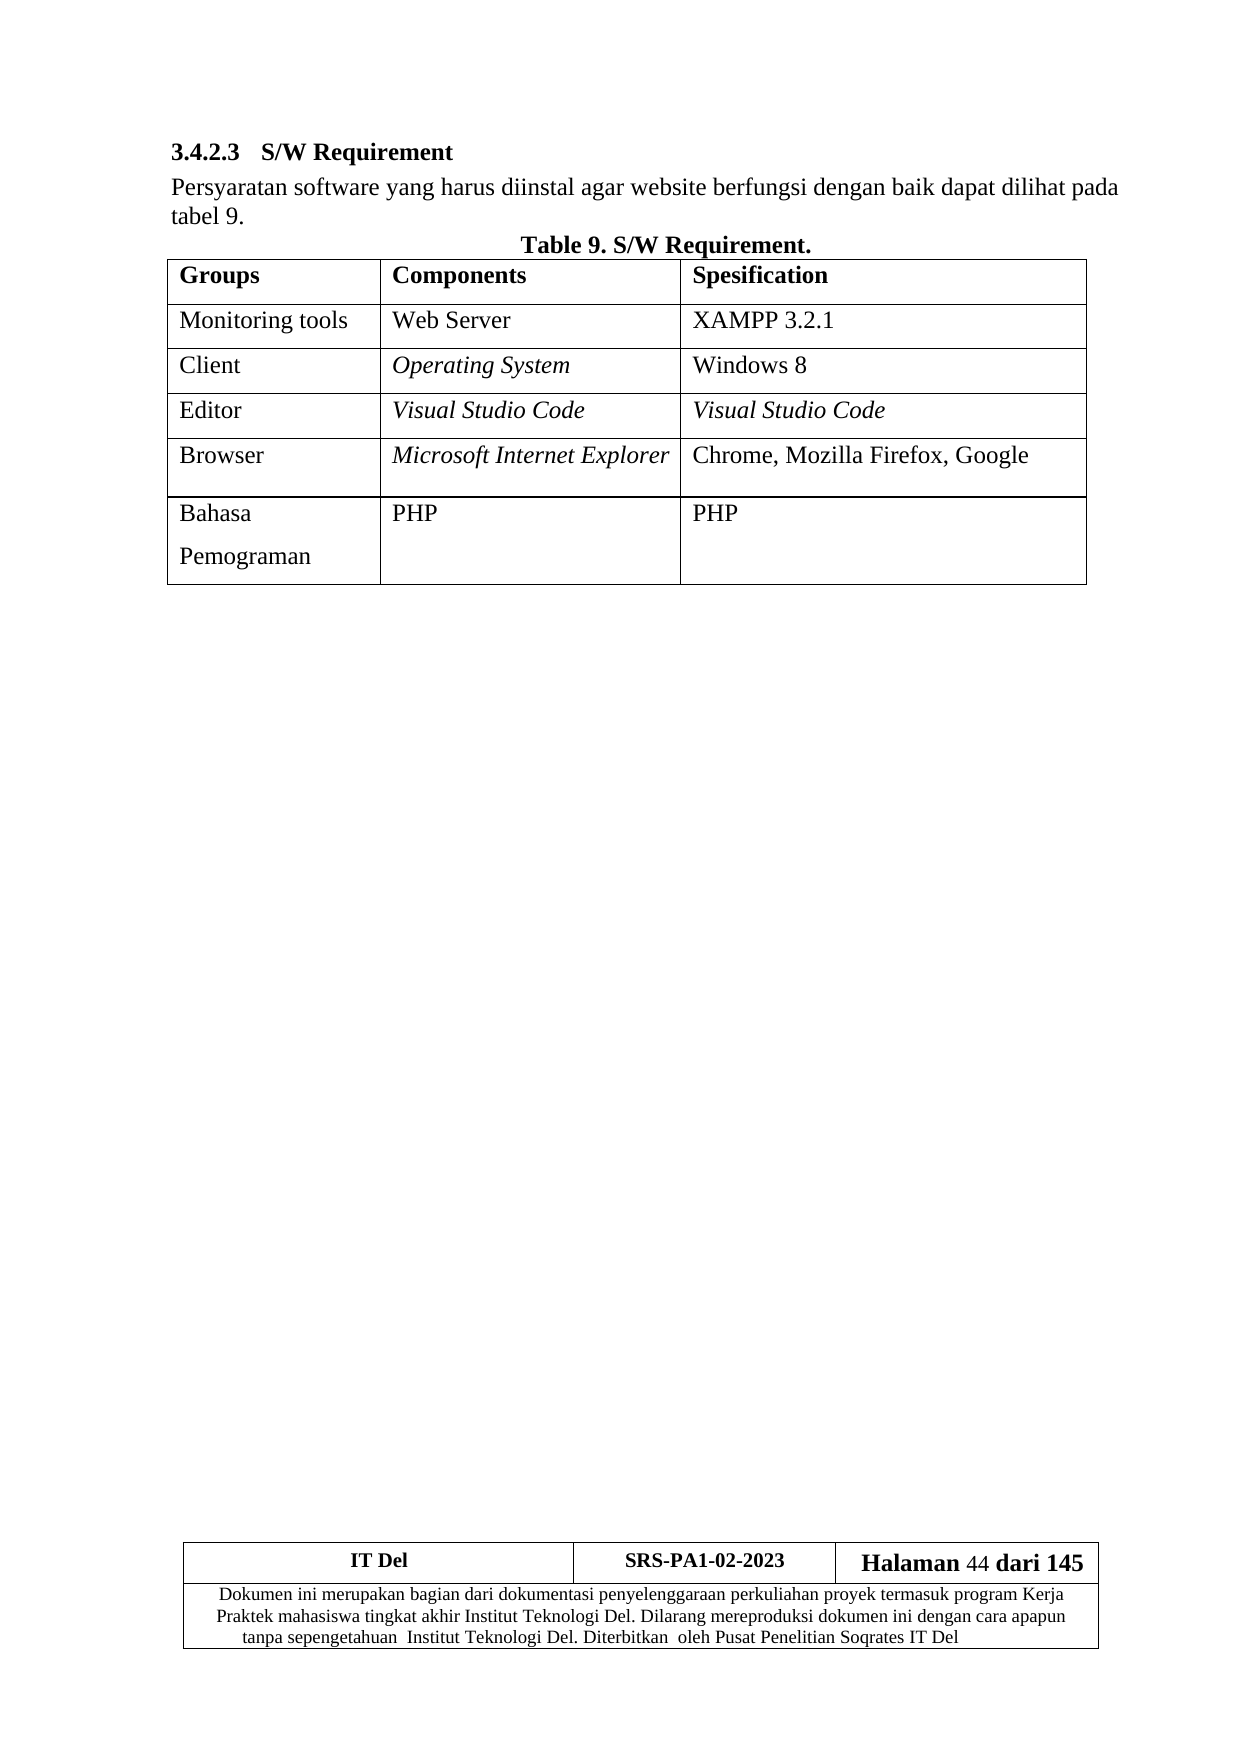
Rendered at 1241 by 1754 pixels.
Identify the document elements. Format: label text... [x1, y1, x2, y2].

table_header Groups [168, 260, 380, 303]
table_cell PHP [681, 498, 1086, 584]
text Table 9. S/W Requirement. [171, 230, 1161, 259]
table_cell Monitoring tools [168, 305, 380, 348]
table_cell Editor [168, 394, 380, 438]
table_cell Bahasa Pemograman [168, 498, 380, 584]
table_header Components [381, 260, 680, 303]
table_cell Visual Studio Code [681, 394, 1086, 438]
table_cell PHP [381, 498, 680, 584]
table_cell Windows 8 [681, 349, 1086, 393]
table_cell Microsoft Internet Explorer [381, 439, 680, 496]
table_cell Web Server [381, 305, 680, 348]
table_cell Operating System [381, 349, 680, 393]
table_cell XAMPP 3.2.1 [681, 305, 1086, 348]
table_header Spesification [681, 260, 1086, 303]
table_cell Visual Studio Code [381, 394, 680, 438]
table_cell Client [168, 349, 380, 393]
subtitle S/W Requirement [171, 137, 1161, 166]
table_cell Chrome, Mozilla Firefox, Google [681, 439, 1086, 496]
table_cell Browser [168, 439, 380, 496]
text Persyaratan software yang harus diinstal agar website berfungsi dengan baik dapat dilihat pada tabel 9. [171, 172, 1161, 230]
